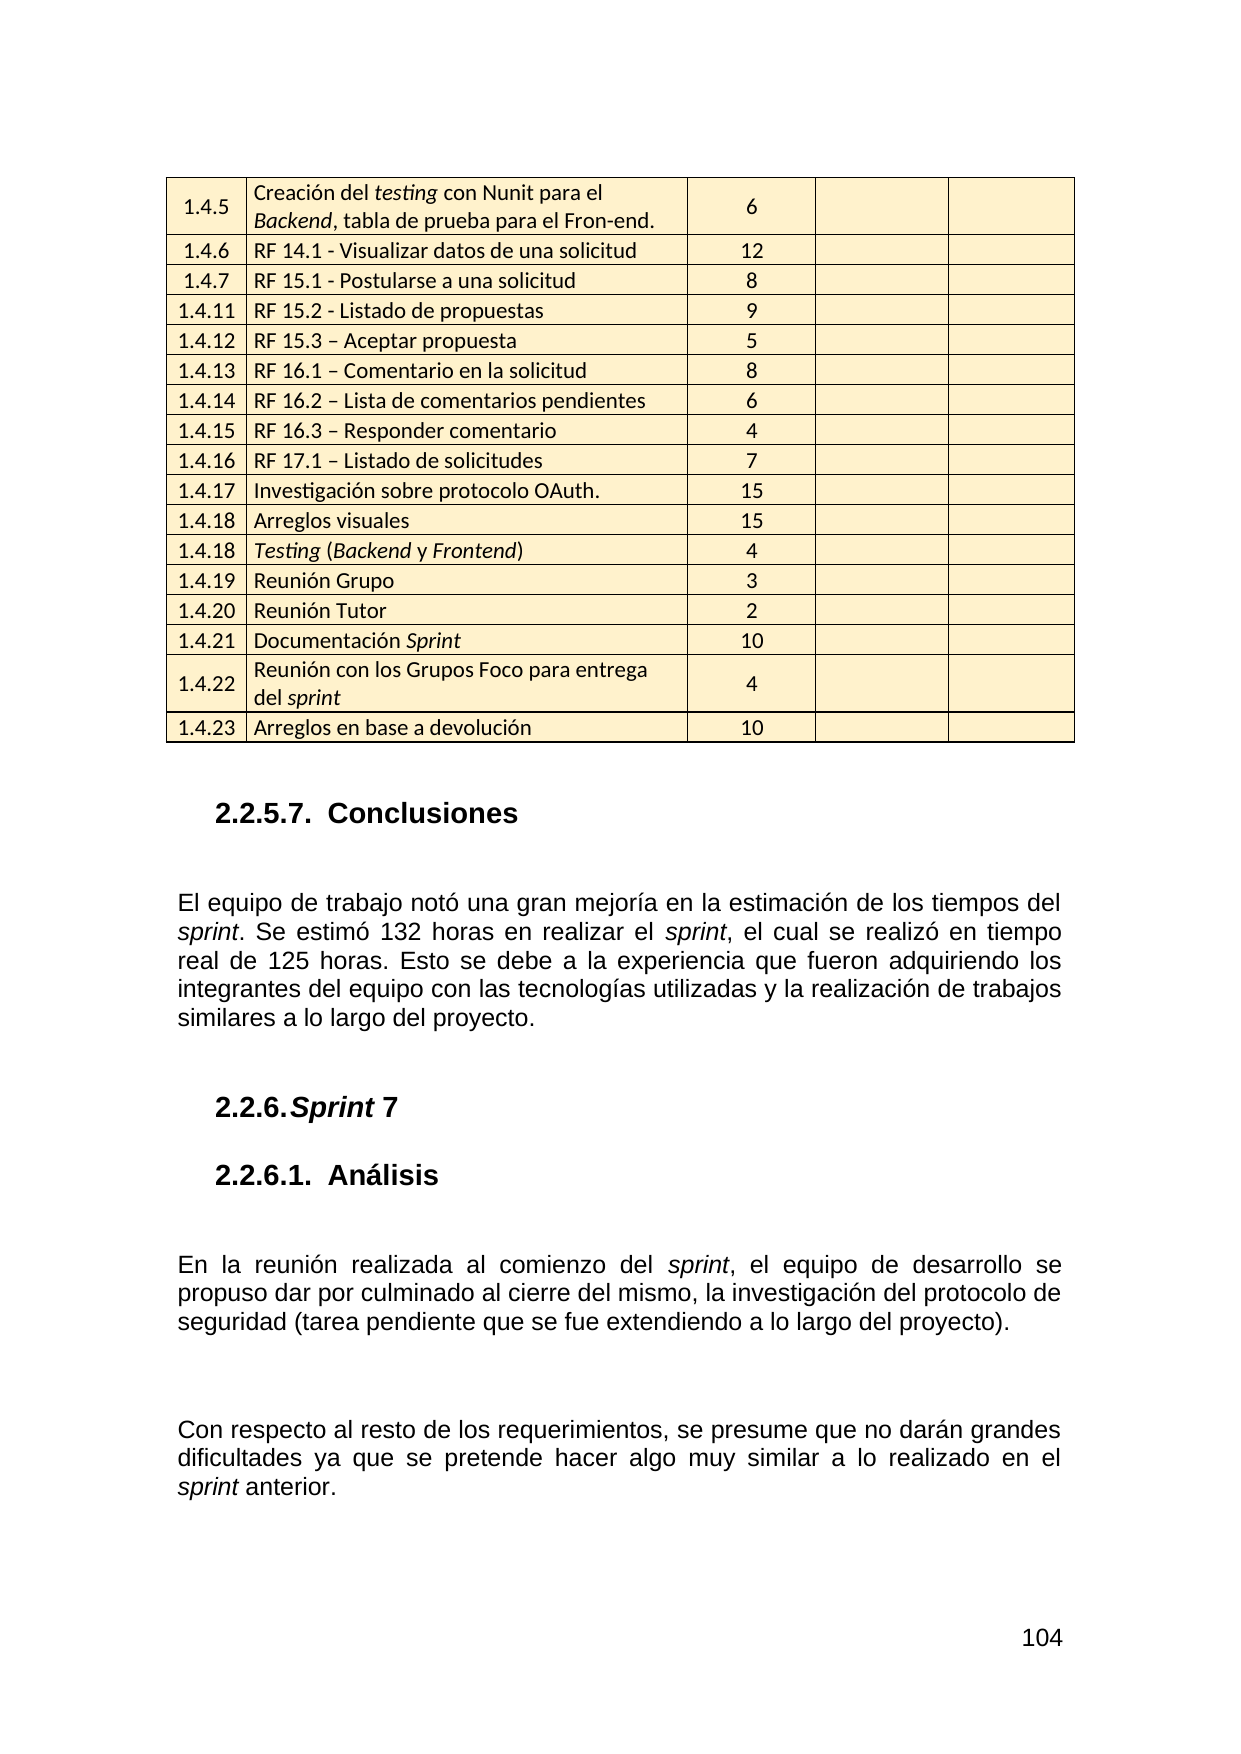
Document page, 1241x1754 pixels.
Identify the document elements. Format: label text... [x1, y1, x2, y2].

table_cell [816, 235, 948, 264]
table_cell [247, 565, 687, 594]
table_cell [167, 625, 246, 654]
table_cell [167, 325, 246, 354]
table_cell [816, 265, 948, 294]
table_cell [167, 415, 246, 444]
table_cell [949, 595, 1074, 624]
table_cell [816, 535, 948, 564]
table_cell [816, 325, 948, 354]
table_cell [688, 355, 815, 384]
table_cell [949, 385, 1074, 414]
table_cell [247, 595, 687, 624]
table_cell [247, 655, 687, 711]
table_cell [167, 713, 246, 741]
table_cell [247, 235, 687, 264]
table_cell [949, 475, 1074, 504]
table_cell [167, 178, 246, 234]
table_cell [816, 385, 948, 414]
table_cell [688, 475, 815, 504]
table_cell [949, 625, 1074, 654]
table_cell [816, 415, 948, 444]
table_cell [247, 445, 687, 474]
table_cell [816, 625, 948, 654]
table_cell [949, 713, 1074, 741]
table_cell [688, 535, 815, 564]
text Con respecto al resto de los requerimientos, se presume que no darán grandes dificultades ya que se pretende hacer algo muy similar a lo realizado en el sprint anterior. [177, 1415, 1063, 1501]
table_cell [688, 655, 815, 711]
list Sprint 7 [215, 1091, 1063, 1124]
text El equipo de trabajo notó una gran mejoría en la estimación de los tiempos del sprint. Se estimó 132 horas en realizar el sprint, el cual se realizó en tiempo real de 125 horas. Esto se debe a la experiencia que fueron adquiriendo los integrantes del equipo con las tecnologías utilizadas y la realización de trabajos similares a lo largo del proyecto. [177, 888, 1063, 1032]
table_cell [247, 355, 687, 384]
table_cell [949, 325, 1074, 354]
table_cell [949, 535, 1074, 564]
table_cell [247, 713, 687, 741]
list Análisis [215, 1158, 1063, 1191]
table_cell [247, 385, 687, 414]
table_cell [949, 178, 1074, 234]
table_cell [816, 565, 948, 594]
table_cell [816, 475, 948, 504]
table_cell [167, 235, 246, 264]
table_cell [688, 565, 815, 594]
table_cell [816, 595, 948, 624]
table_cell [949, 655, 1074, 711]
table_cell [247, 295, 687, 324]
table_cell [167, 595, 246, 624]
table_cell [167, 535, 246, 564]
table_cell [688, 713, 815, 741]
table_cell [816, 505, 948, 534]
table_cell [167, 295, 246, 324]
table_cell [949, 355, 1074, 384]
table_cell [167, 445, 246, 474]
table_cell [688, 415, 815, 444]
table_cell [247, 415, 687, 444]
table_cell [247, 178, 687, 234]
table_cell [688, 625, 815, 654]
list Conclusiones [215, 796, 1063, 830]
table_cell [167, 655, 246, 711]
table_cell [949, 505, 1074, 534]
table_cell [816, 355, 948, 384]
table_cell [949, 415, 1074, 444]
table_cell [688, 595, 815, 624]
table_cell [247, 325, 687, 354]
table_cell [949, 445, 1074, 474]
text En la reunión realizada al comienzo del sprint, el equipo de desarrollo se propuso dar por culminado al cierre del mismo, la investigación del protocolo de seguridad (tarea pendiente que se fue extendiendo a lo largo del proyecto). [177, 1250, 1063, 1336]
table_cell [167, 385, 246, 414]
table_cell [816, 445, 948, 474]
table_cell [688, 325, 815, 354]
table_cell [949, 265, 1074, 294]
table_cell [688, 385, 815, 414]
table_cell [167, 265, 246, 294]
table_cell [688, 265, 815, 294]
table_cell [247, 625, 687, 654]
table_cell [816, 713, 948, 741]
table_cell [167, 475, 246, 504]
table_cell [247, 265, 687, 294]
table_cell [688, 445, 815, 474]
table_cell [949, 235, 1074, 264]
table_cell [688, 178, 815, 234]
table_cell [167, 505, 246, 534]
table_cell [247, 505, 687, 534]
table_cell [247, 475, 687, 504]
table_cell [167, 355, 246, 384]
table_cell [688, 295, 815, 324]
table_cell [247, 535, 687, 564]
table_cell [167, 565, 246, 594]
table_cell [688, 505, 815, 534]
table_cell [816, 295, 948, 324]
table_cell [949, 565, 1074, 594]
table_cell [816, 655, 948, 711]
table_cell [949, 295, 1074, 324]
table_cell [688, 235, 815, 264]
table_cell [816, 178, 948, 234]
